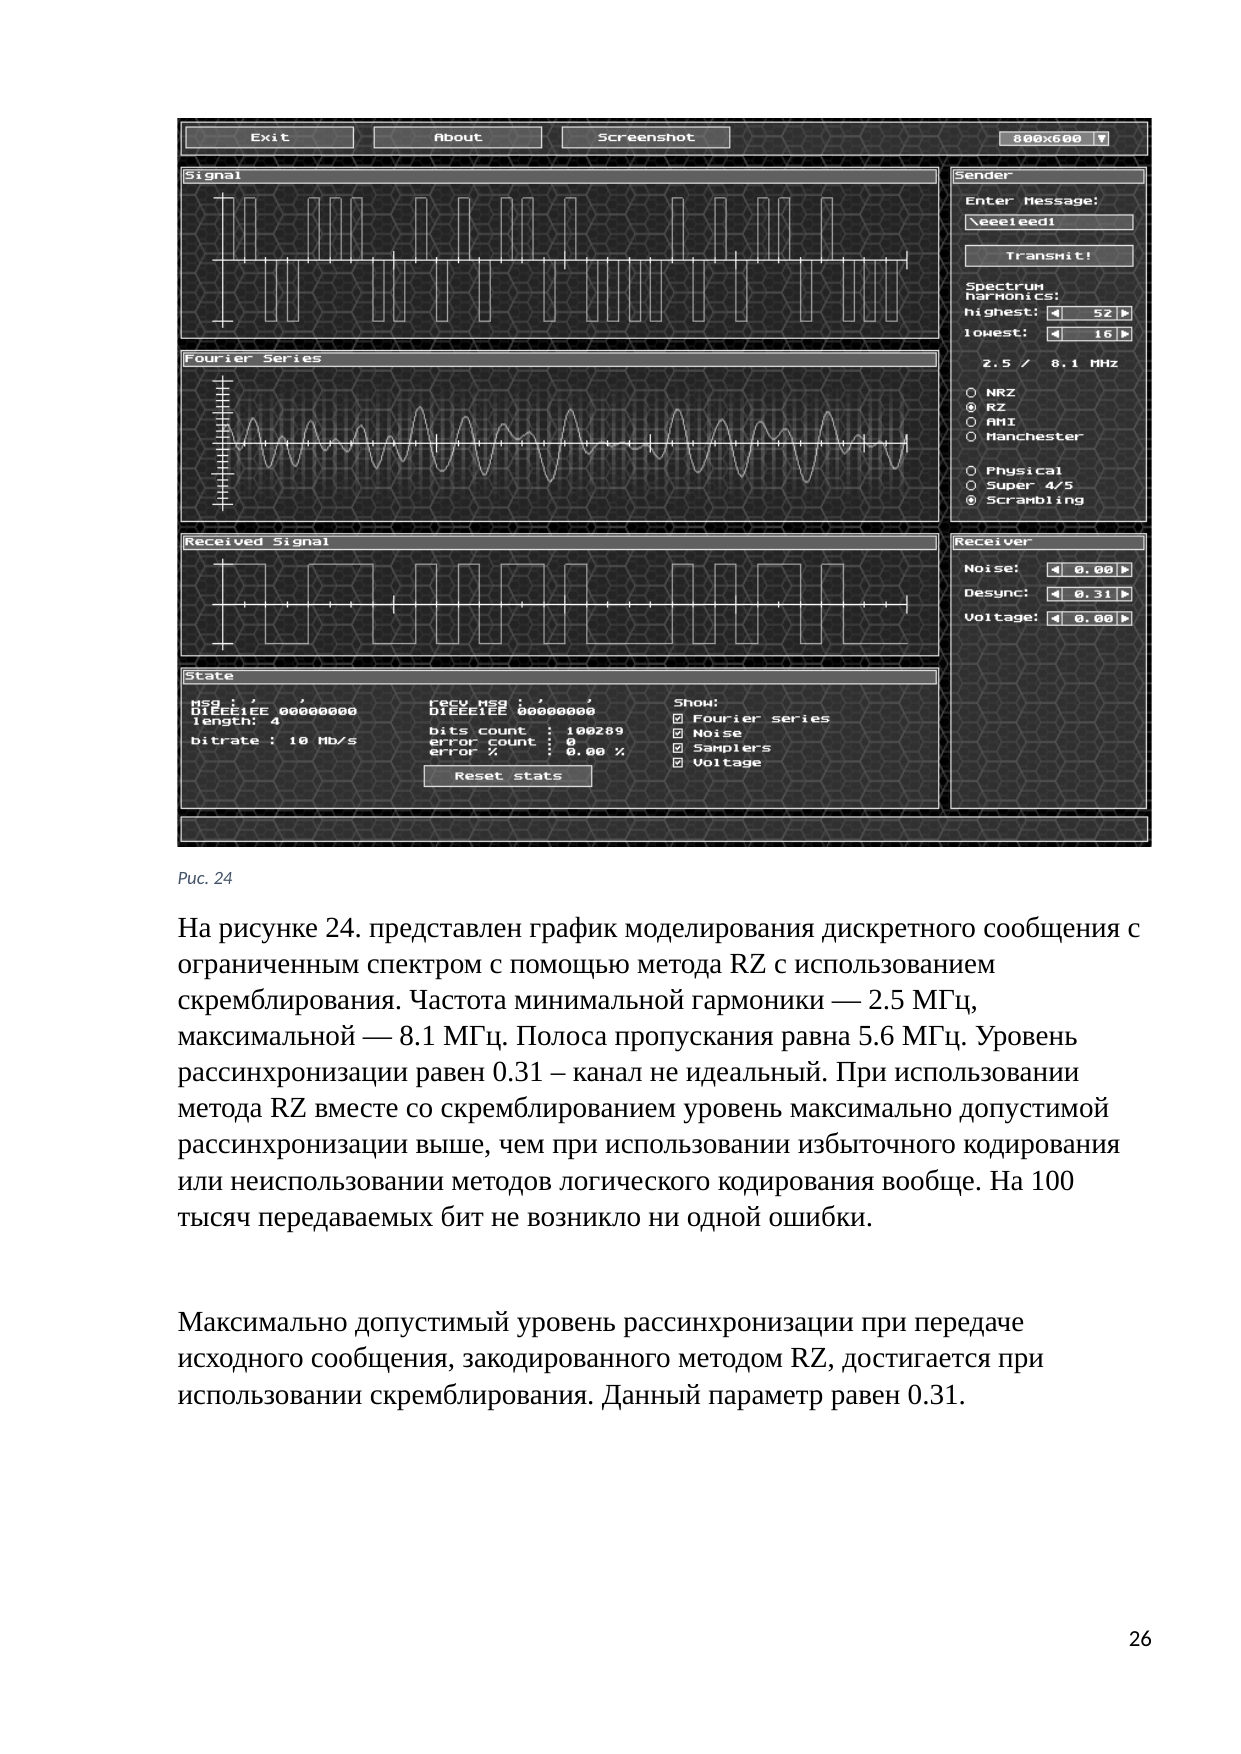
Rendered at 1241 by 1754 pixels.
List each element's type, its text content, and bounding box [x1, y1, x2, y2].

text Рис. 24 [177, 866, 1152, 889]
picture [177, 118, 1152, 847]
text На рисунке 24. представлен график моделирования дискретного сообщения с ограниченным спектром с помощью метода RZ с использованием скремблирования. Частота минимальной гармоники — 2.5 МГц, максимальной — 8.1 МГц. Полоса пропускания равна 5.6 МГц. Уровень рассинхронизации равен 0.31 – канал не идеальный. При использовании метода RZ вместе со скремблированием уровень максимально допустимой рассинхронизации выше, чем при использовании избыточного кодирования или неиспользовании методов логического кодирования вообще. На 100 тысяч передаваемых бит не возникло ни одной ошибки. [177, 910, 1152, 1232]
text Максимально допустимый уровень рассинхронизации при передаче исходного сообщения, закодированного методом RZ, достигается при использовании скремблирования. Данный параметр равен 0.31. [177, 1304, 1152, 1410]
